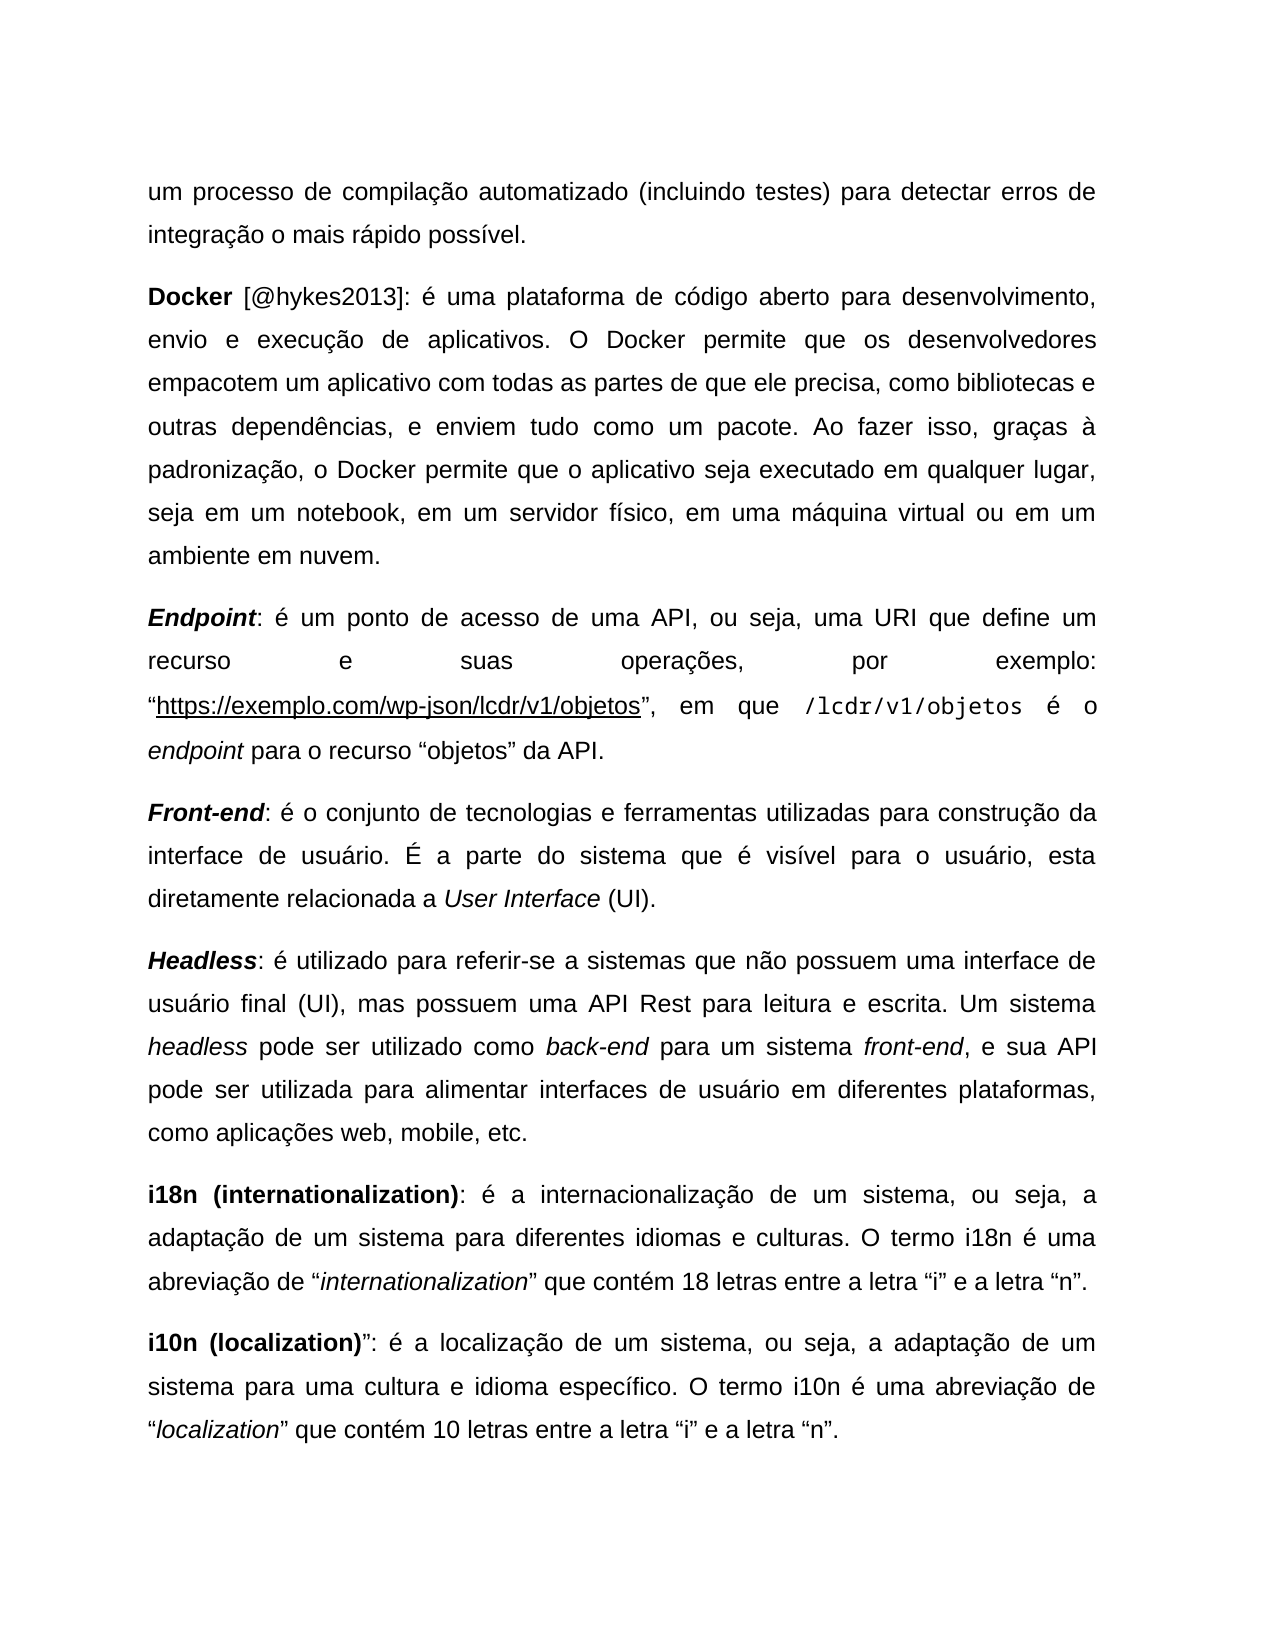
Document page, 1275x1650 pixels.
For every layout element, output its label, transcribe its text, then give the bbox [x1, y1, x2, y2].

text Endpoint: é um ponto de acesso de uma API, ou seja, uma URI que define um recurso e suas operações, por exemplo: “https://exemplo.com/wp-json/lcdr/v1/objetos”, em que /lcdr/v1/objetos é o endpoint para o recurso “objetos” da API. [148, 603, 1098, 765]
text Front-end: é o conjunto de tecnologias e ferramentas utilizadas para construção da interface de usuário. É a parte do sistema que é visível para o usuário, esta diretamente relacionada a User Interface (UI). [148, 798, 1098, 913]
text i18n (internationalization): é a internacionalização de um sistema, ou seja, a adaptação de um sistema para diferentes idiomas e culturas. O termo i18n é uma abreviação de “internationalization” que contém 18 letras entre a letra “i” e a letra “n”. [148, 1180, 1098, 1295]
text Docker [@hykes2013]: é uma plataforma de código aberto para desenvolvimento, envio e execução de aplicativos. O Docker permite que os desenvolvedores empacotem um aplicativo com todas as partes de que ele precisa, como bibliotecas e outras dependências, e enviem tudo como um pacote. Ao fazer isso, graças à padronização, o Docker permite que o aplicativo seja executado em qualquer lugar, seja em um notebook, em um servidor físico, em uma máquina virtual ou em um ambiente em nuvem. [148, 282, 1098, 570]
text i10n (localization)”: é a localização de um sistema, ou seja, a adaptação de um sistema para uma cultura e idioma específico. O termo i10n é uma abreviação de “localization” que contém 10 letras entre a letra “i” e a letra “n”. [148, 1328, 1098, 1443]
text Headless: é utilizado para referir-se a sistemas que não possuem uma interface de usuário final (UI), mas possuem uma API Rest para leitura e escrita. Um sistema headless pode ser utilizado como back-end para um sistema front-end, e sua API pode ser utilizada para alimentar interfaces de usuário em diferentes plataformas, como aplicações web, mobile, etc. [148, 946, 1098, 1147]
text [148, 177, 1098, 249]
